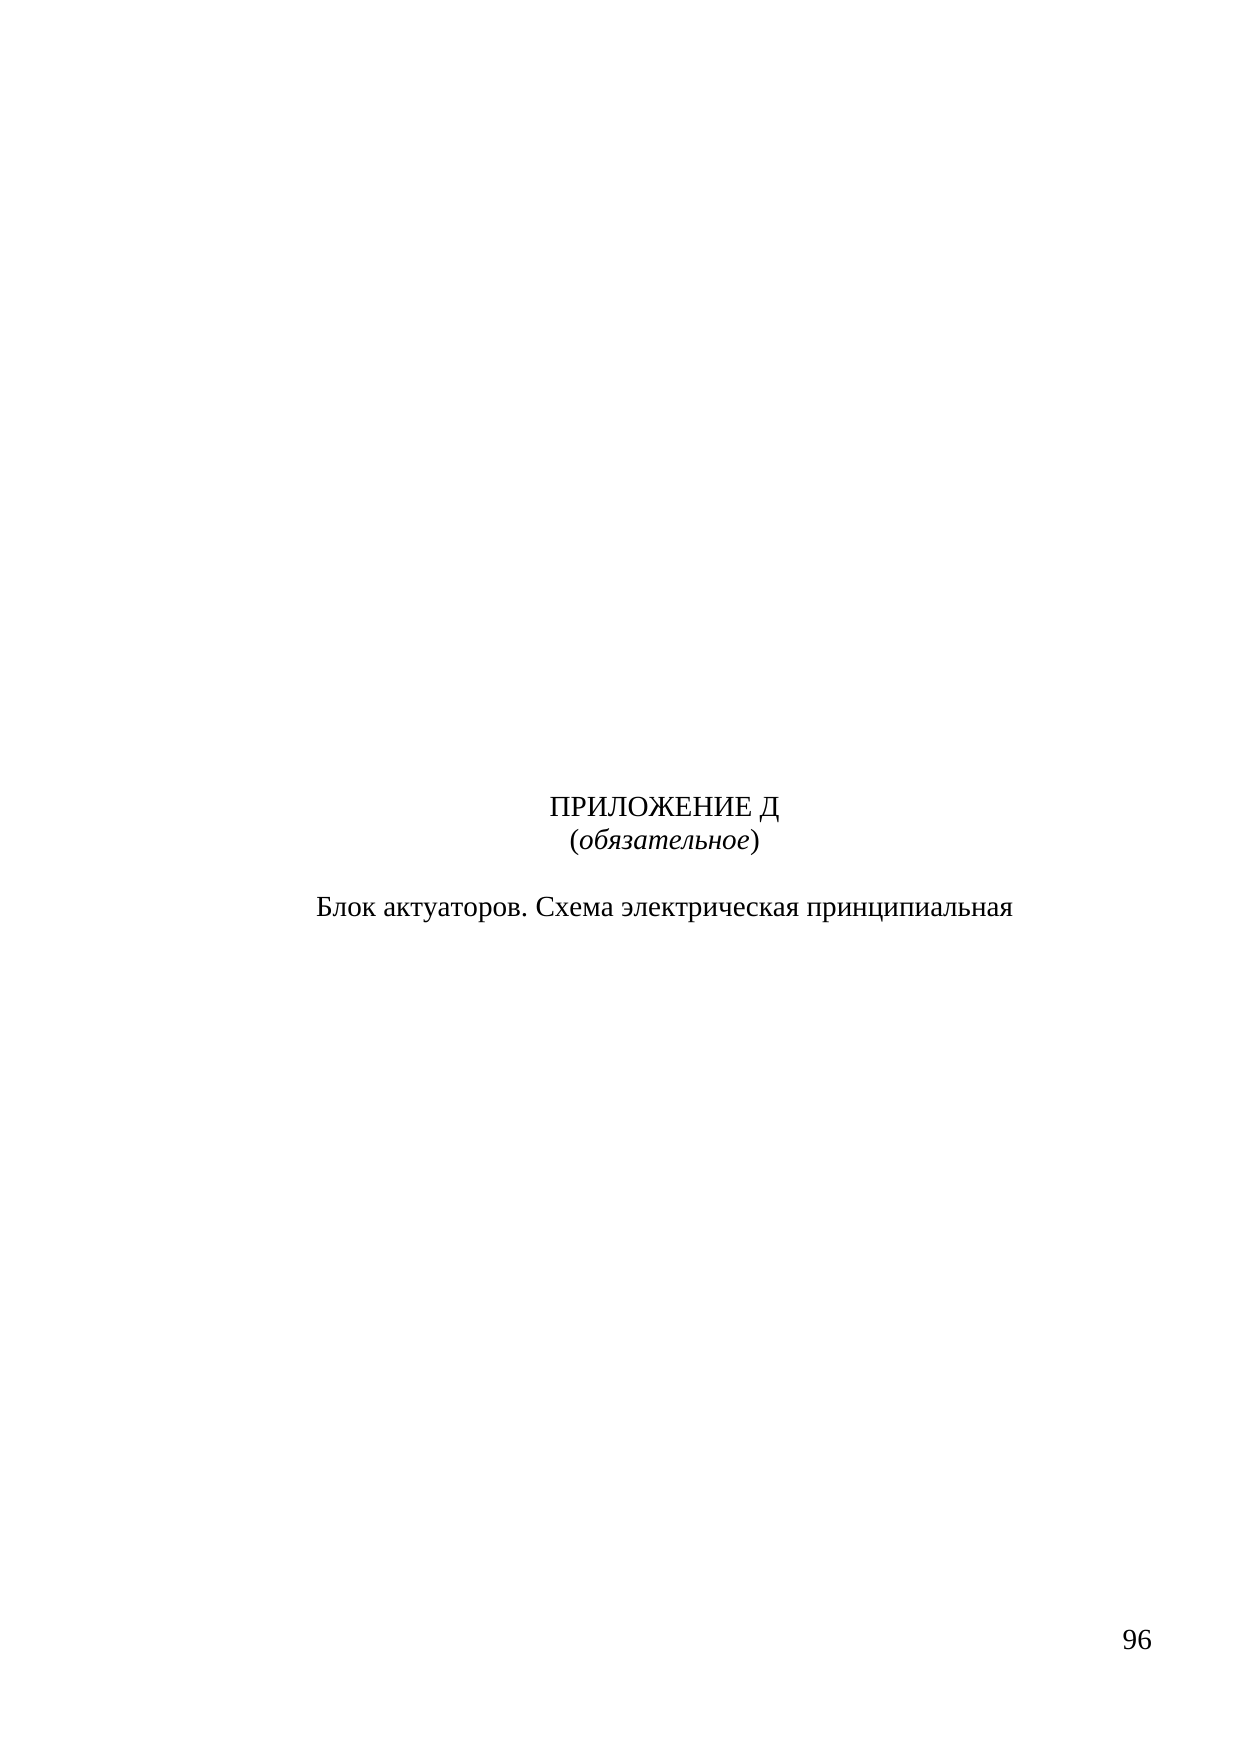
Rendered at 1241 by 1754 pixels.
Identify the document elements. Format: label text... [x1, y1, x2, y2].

text (обязательное) [177, 822, 1152, 856]
text ПРИЛОЖЕНИЕ Д [177, 789, 1152, 822]
text Блок актуаторов. Схема электрическая принципиальная [177, 889, 1152, 923]
